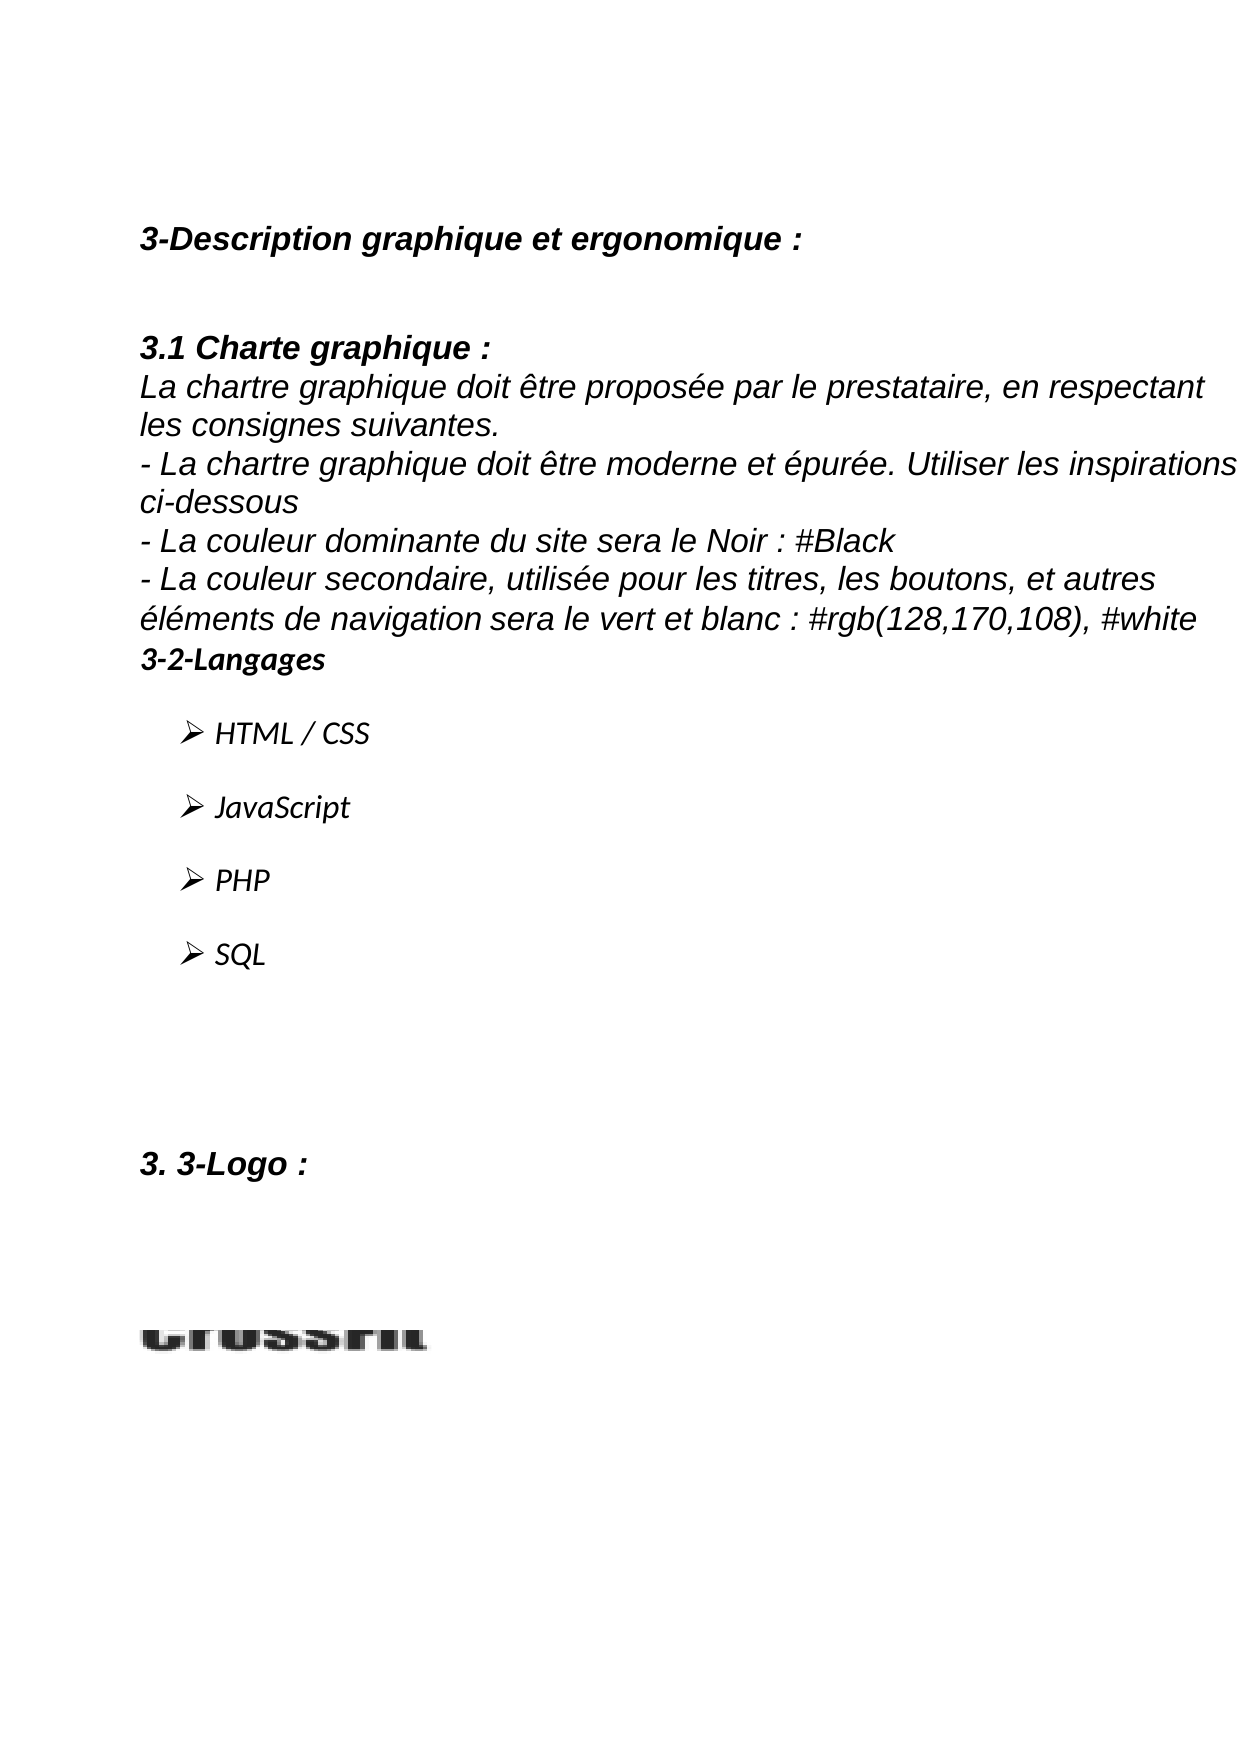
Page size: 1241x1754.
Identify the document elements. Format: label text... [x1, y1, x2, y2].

text 3-Description graphique et ergonomique : [139, 218, 1240, 257]
text 3. 3-Logo : [139, 1152, 1240, 1182]
list JavaScript [177, 786, 1240, 826]
text 3.1 Charte graphique : La chartre graphique doit être proposée par le prestataire, en respectant les consignes suivantes. - La chartre graphique doit être moderne et épurée. Utiliser les inspirations ci-dessous - La couleur dominante du site sera le Noir : #Black - La couleur secondaire, utilisée pour les titres, les boutons, et autres éléments de navigation sera le vert et blanc : #rgb(128,170,108), #white 3-2-Langages [139, 328, 1240, 679]
picture [139, 1330, 432, 1354]
list PHP [177, 859, 1240, 900]
list HTML / CSS [177, 712, 1240, 753]
list SQL [177, 933, 1240, 974]
